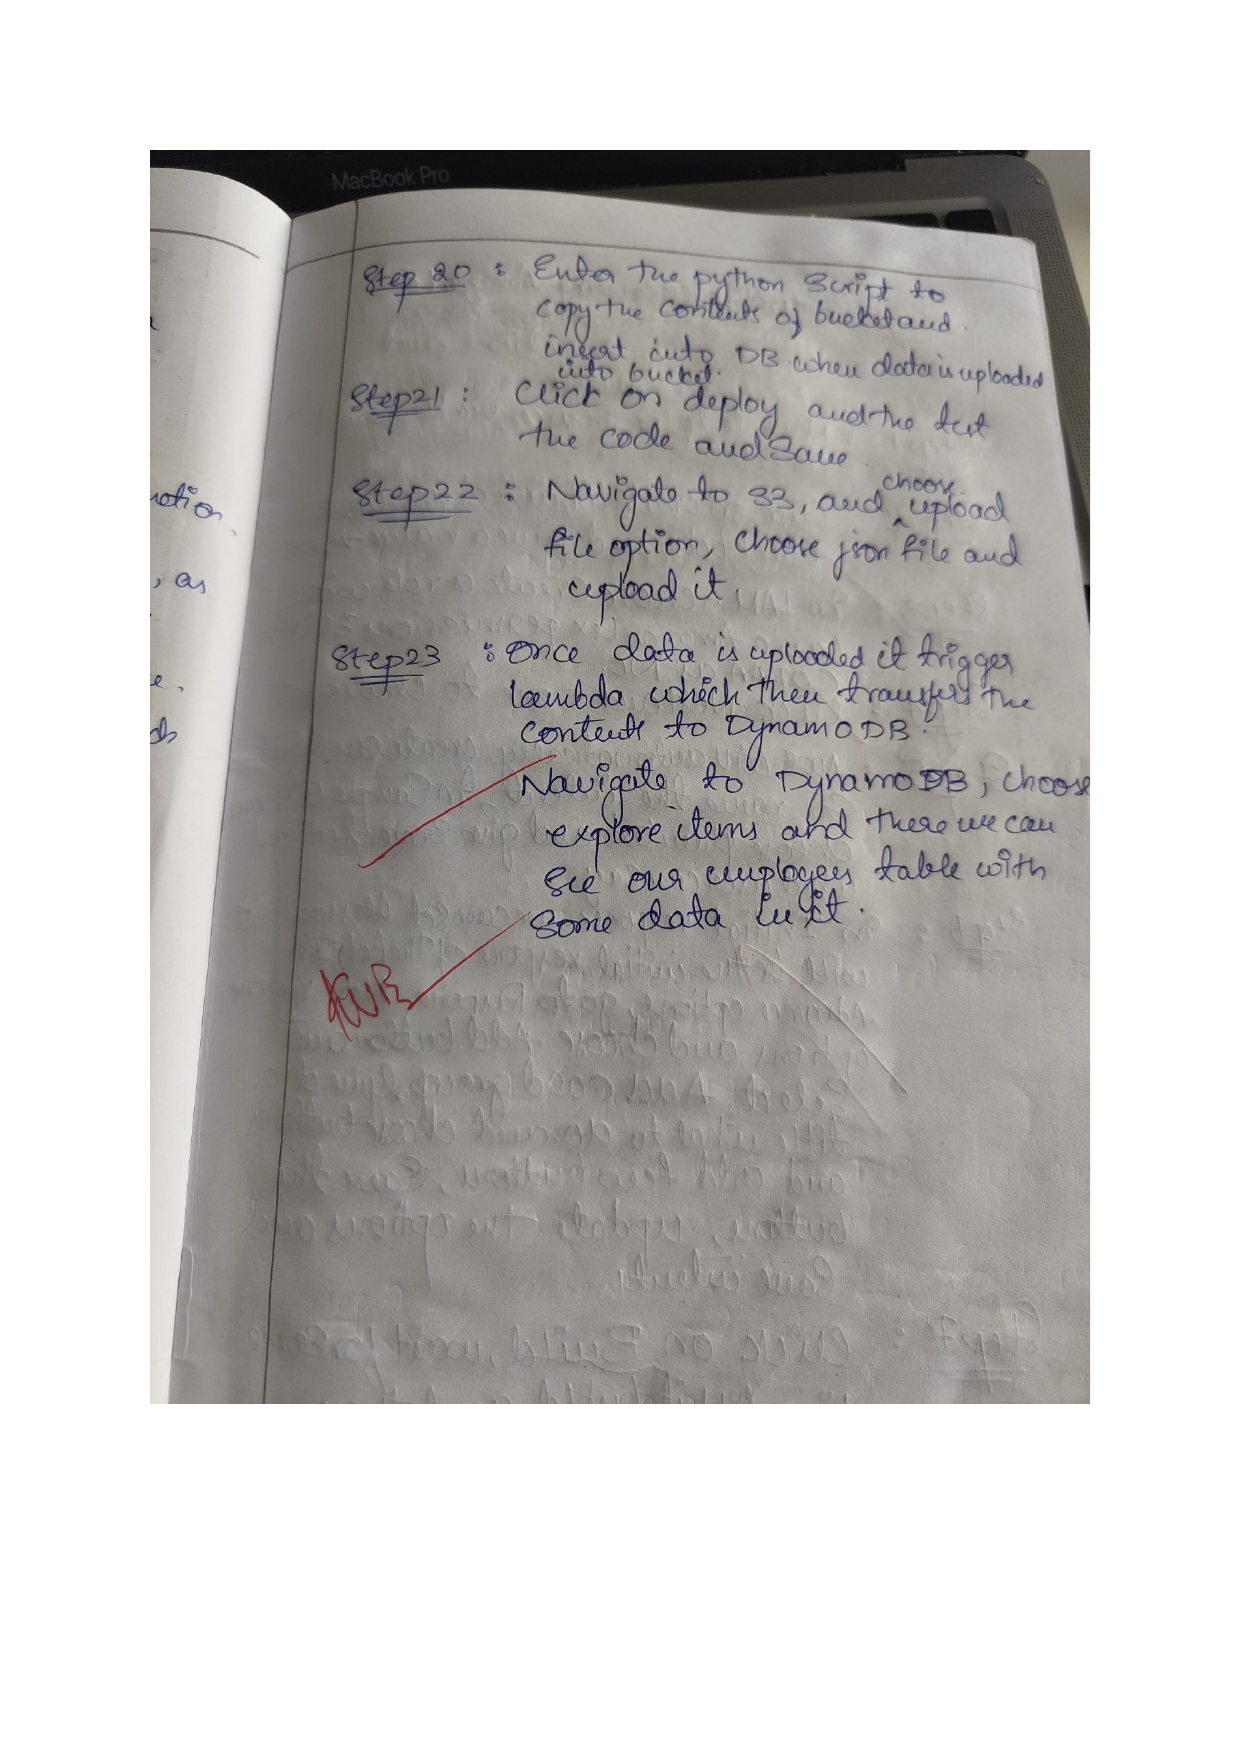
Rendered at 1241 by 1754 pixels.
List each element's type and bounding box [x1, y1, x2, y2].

picture [150, 150, 1091, 1404]
